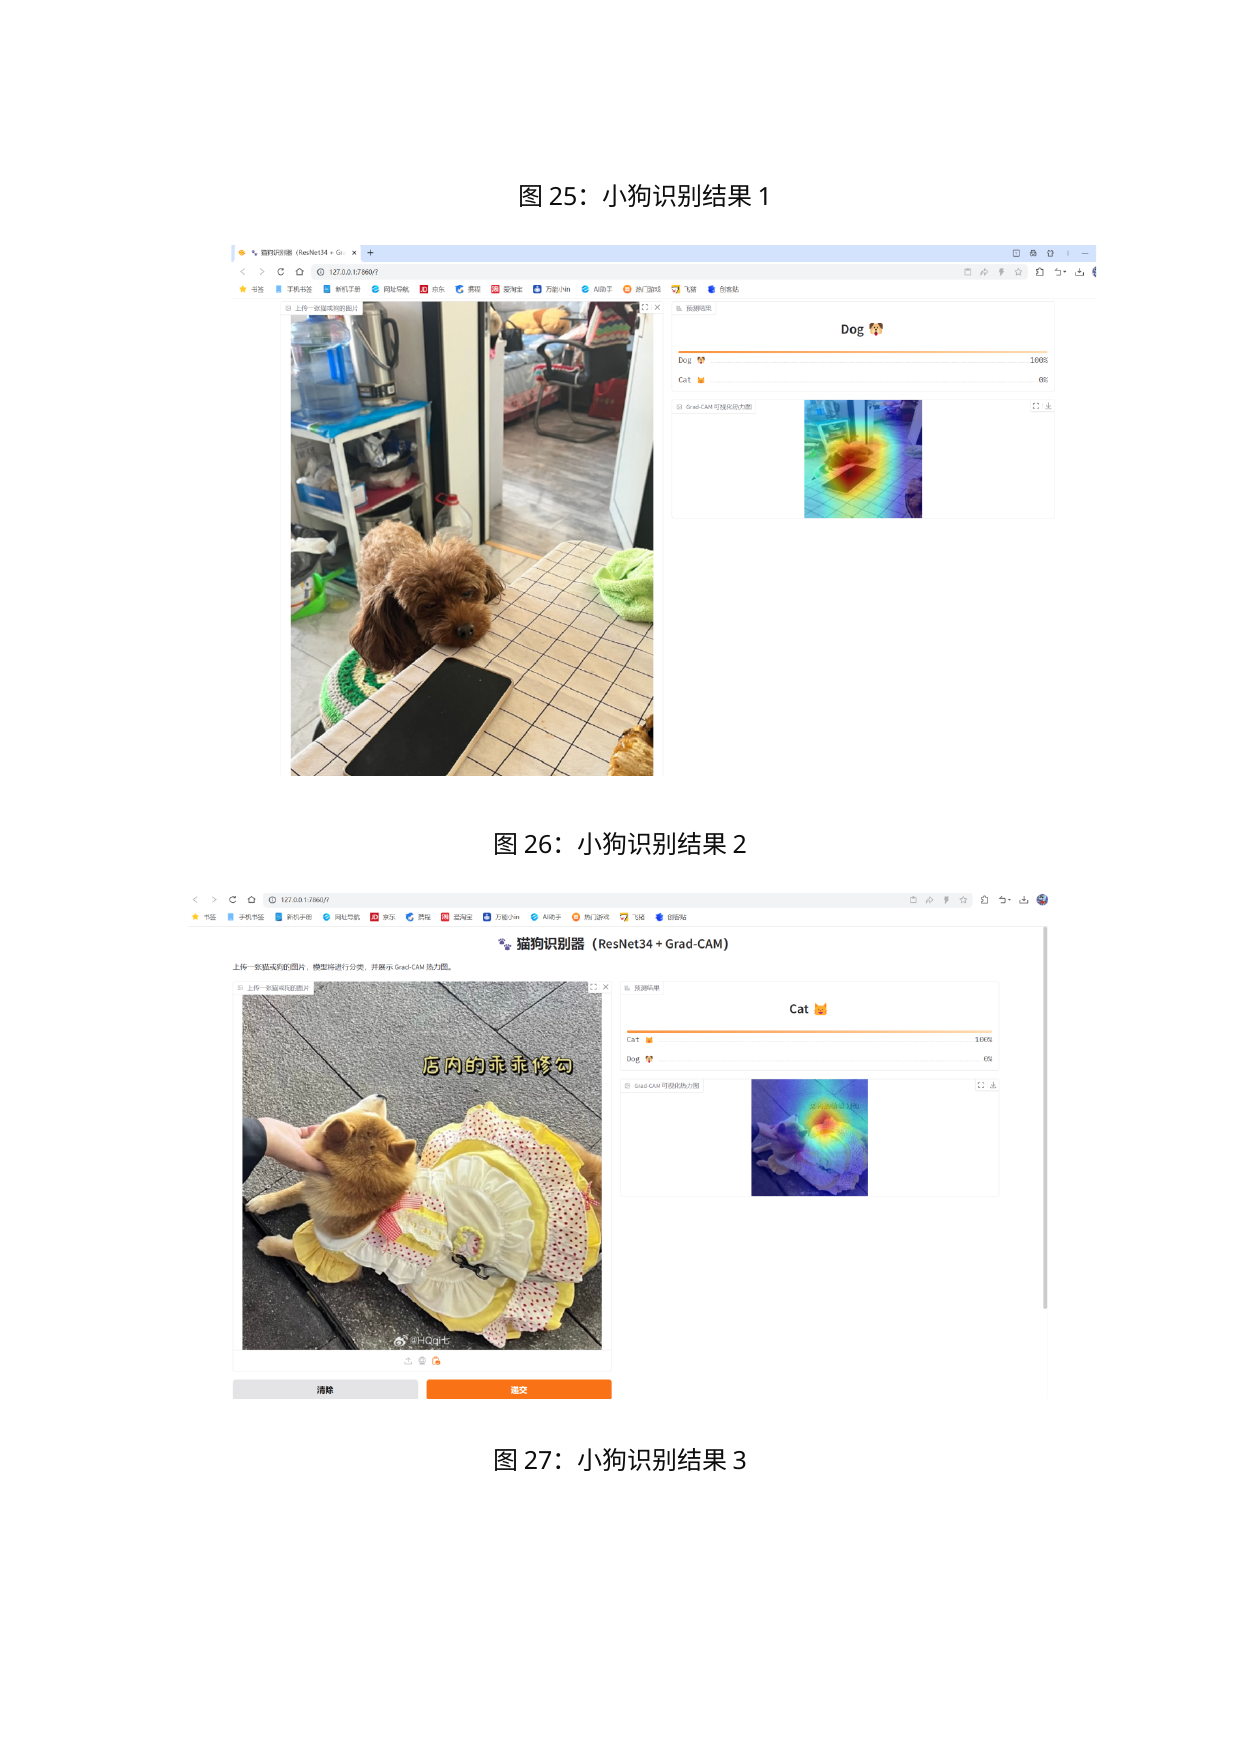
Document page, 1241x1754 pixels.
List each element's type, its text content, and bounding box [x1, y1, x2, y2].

text 图27：小狗识别结果3 [187, 1426, 1053, 1491]
text 图25：小狗识别结果1 [187, 162, 1053, 227]
picture [231, 245, 1097, 776]
picture [187, 893, 1052, 1399]
text 图26：小狗识别结果2 [187, 810, 1053, 875]
